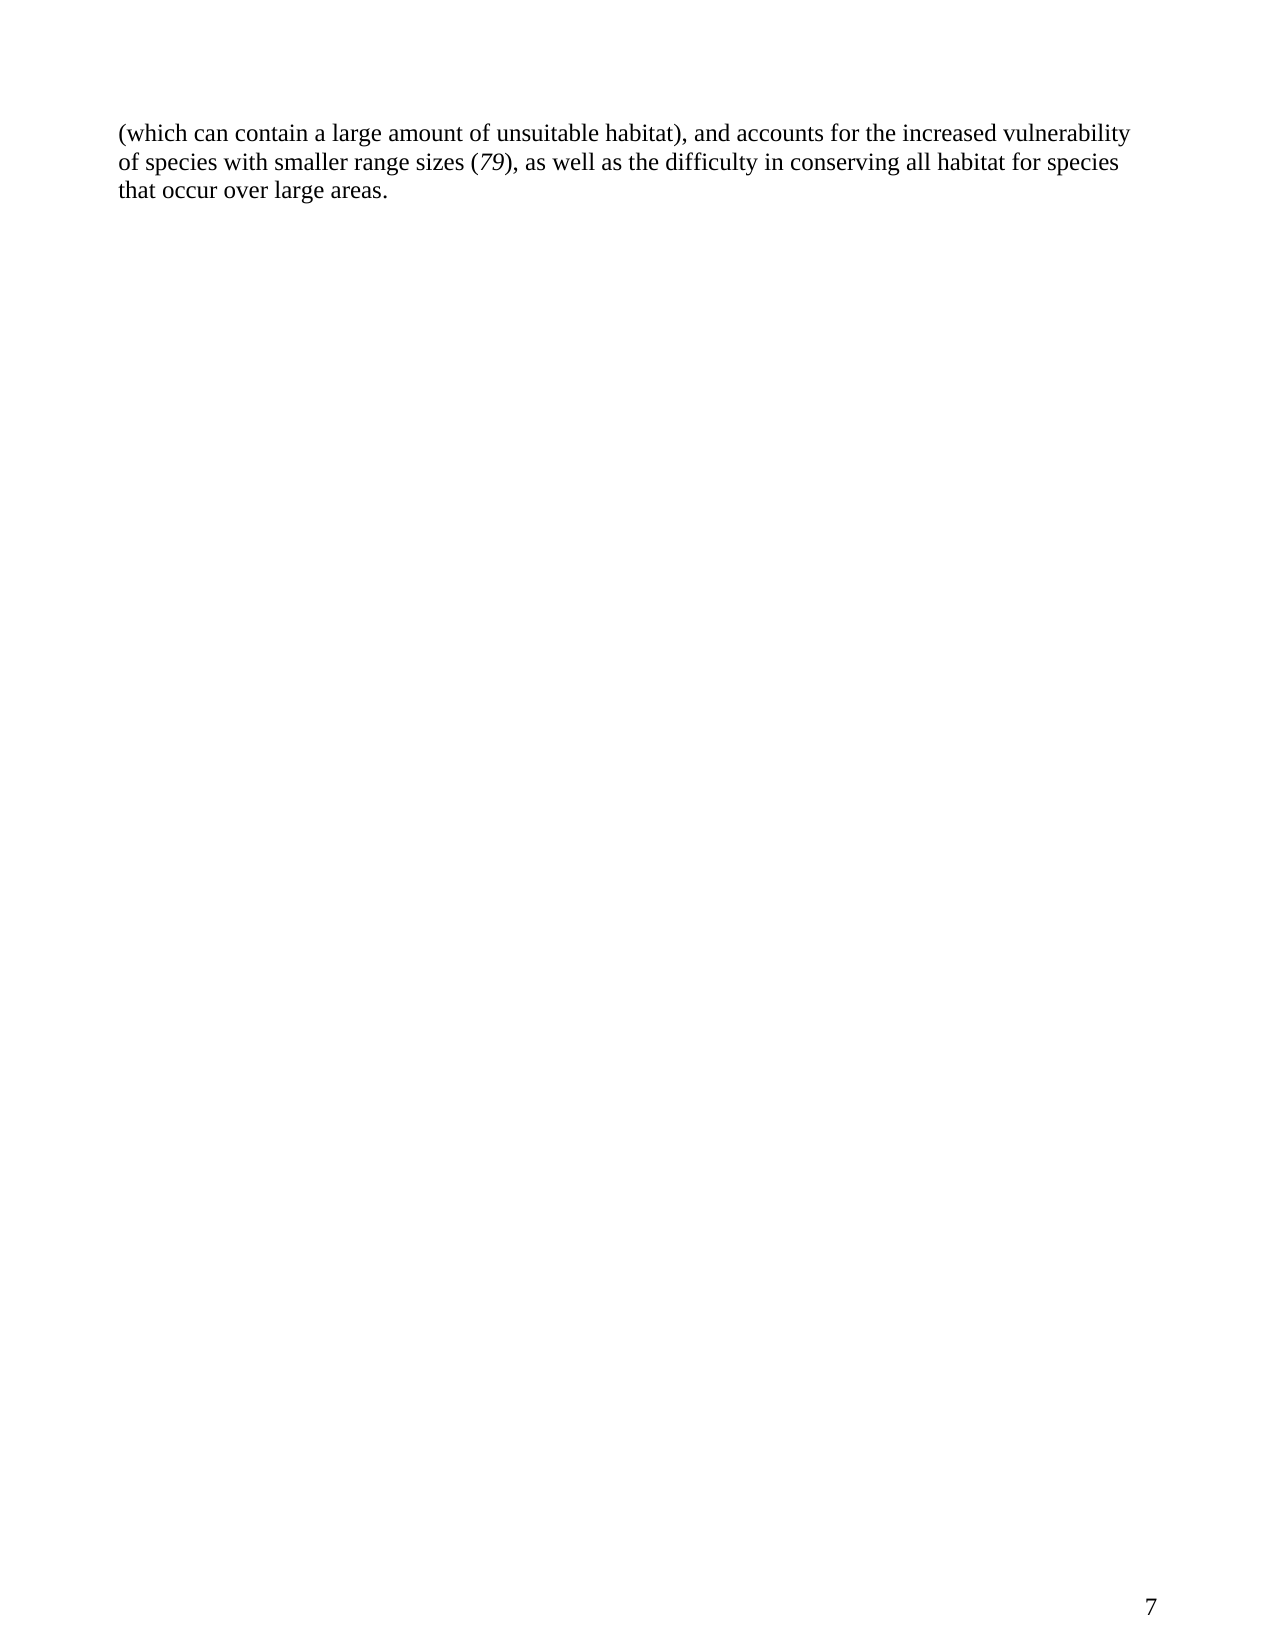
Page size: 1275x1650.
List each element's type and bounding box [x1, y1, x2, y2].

text [118, 118, 1157, 204]
